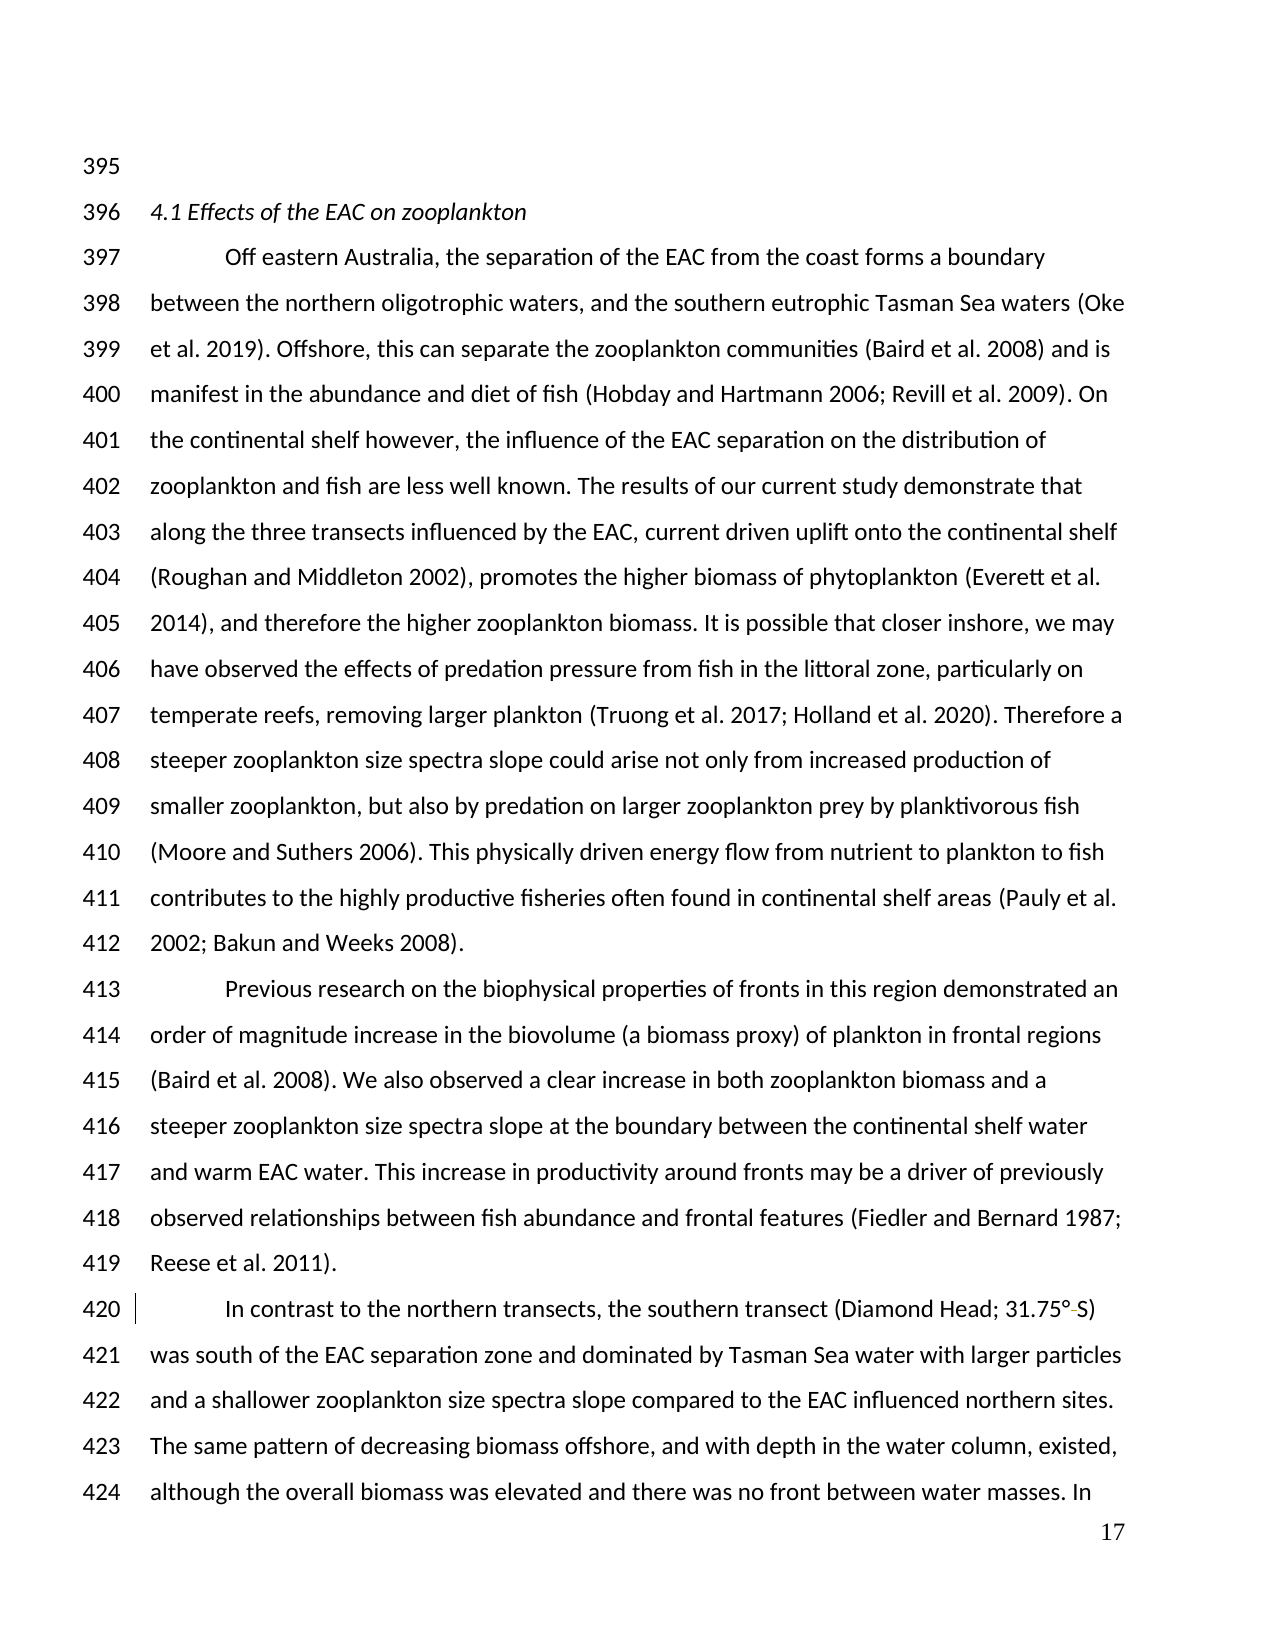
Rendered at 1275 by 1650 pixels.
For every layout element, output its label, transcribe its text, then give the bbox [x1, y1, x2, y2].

text 4.1 Effects of the EAC on zooplankton [150, 196, 1125, 226]
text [150, 1293, 1125, 1507]
text Previous research on the biophysical properties of fronts in this region demonstrated an order of magnitude increase in the biovolume (a biomass proxy) of plankton in frontal regions (Baird et al. 2008). We also observed a clear increase in both zooplankton biomass and a steeper zooplankton size spectra slope at the boundary between the continental shelf water and warm EAC water. This increase in productivity around fronts may be a driver of previously observed relationships between fish abundance and frontal features (Fiedler and Bernard 1987; Reese et al. 2011). [150, 973, 1125, 1278]
text Off eastern Australia, the separation of the EAC from the coast forms a boundary between the northern oligotrophic waters, and the southern eutrophic Tasman Sea waters (Oke et al. 2019). Offshore, this can separate the zooplankton communities (Baird et al. 2008) and is manifest in the abundance and diet of fish (Hobday and Hartmann 2006; Revill et al. 2009). On the continental shelf however, the influence of the EAC separation on the distribution of zooplankton and fish are less well known. The results of our current study demonstrate that along the three transects influenced by the EAC, current driven uplift onto the continental shelf (Roughan and Middleton 2002), promotes the higher biomass of phytoplankton (Everett et al. 2014), and therefore the higher zooplankton biomass. It is possible that closer inshore, we may have observed the effects of predation pressure from fish in the littoral zone, particularly on temperate reefs, removing larger plankton (Truong et al. 2017; Holland et al. 2020). Therefore a steeper zooplankton size spectra slope could arise not only from increased production of smaller zooplankton, but also by predation on larger zooplankton prey by planktivorous fish (Moore and Suthers 2006). This physically driven energy flow from nutrient to plankton to fish contributes to the highly productive fisheries often found in continental shelf areas (Pauly et al. 2002; Bakun and Weeks 2008). [150, 241, 1125, 958]
